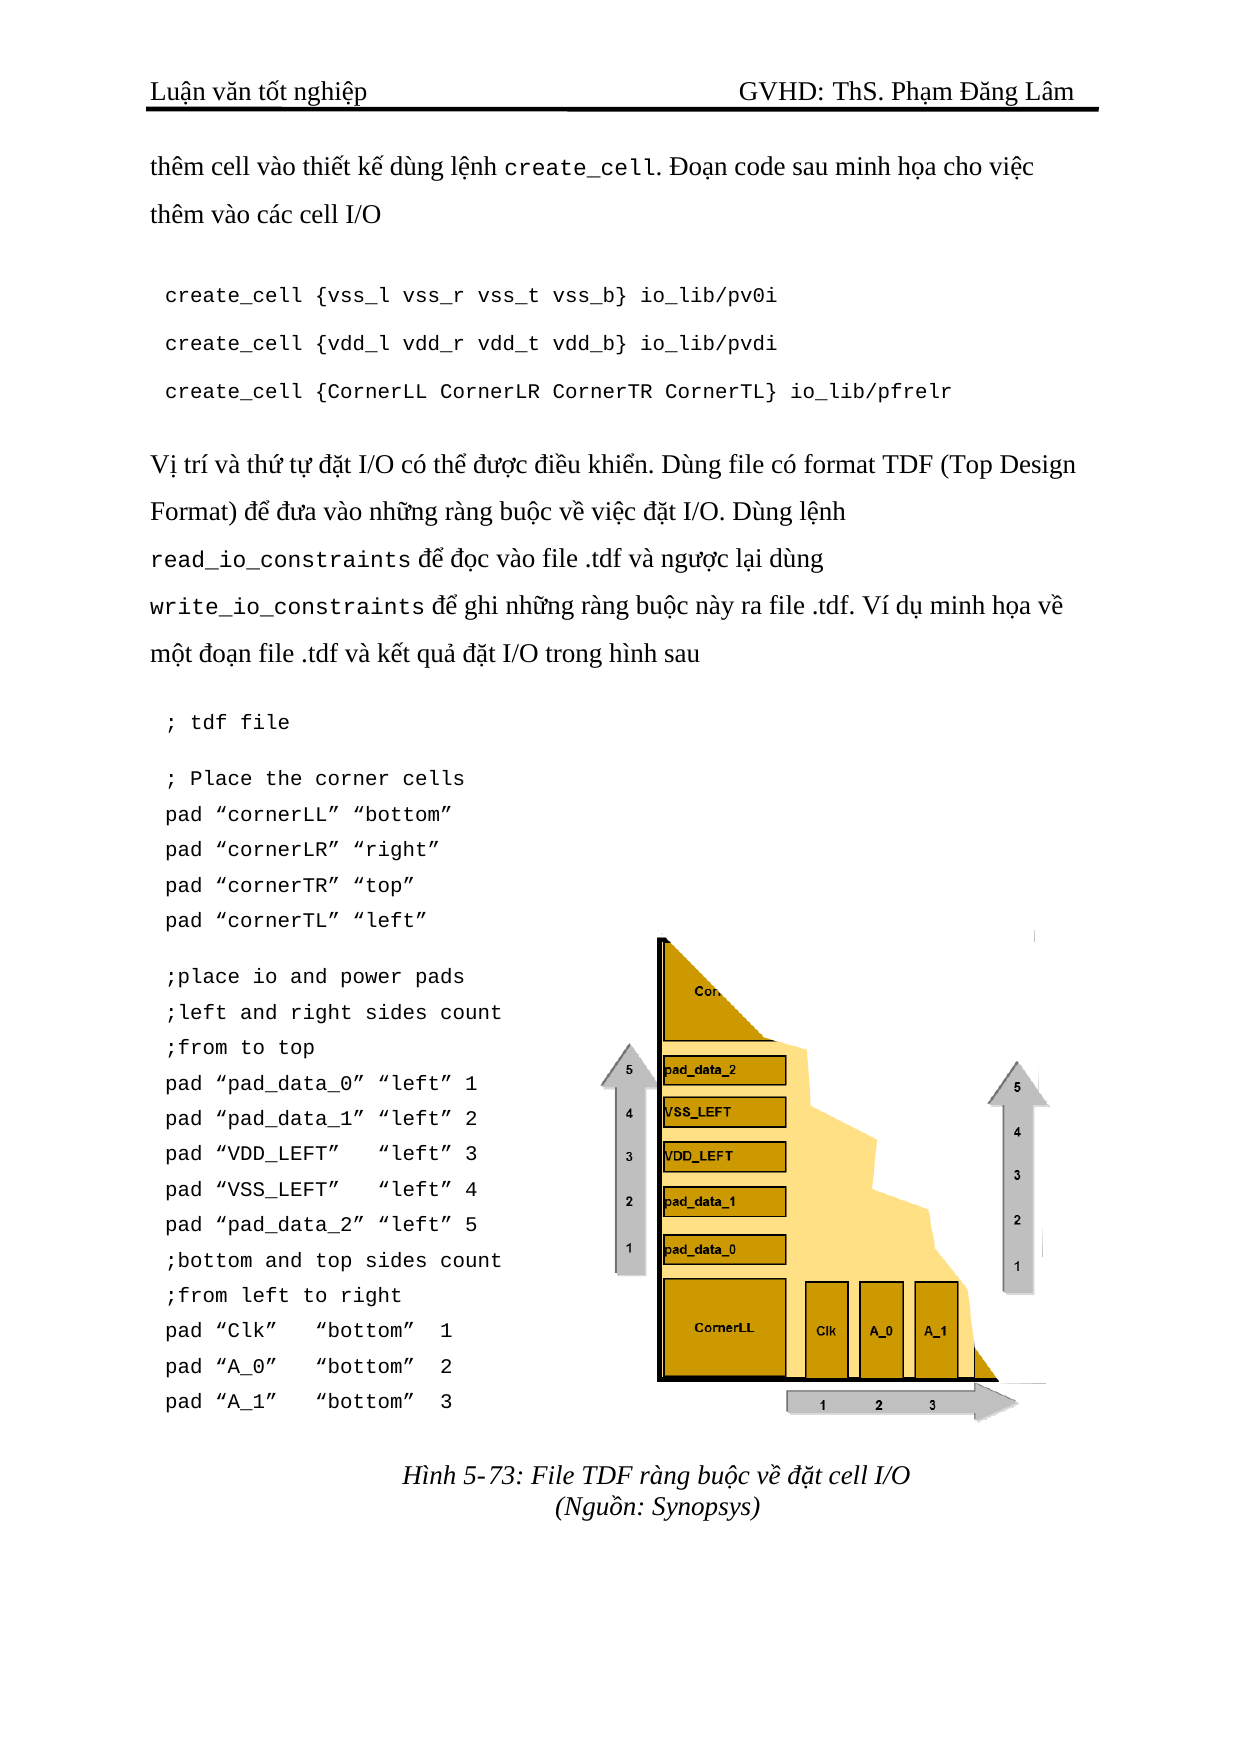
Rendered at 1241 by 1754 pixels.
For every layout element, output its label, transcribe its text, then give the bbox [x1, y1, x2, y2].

text (Nguồn: Synopsys) [225, 1490, 1090, 1521]
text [150, 150, 1090, 229]
picture [600, 930, 1050, 1423]
text Vị trí và thứ tự đặt I/O có thể được điều khiển. Dùng file có format TDF (Top Design Format) để đưa vào những ràng buộc về việc đặt I/O. Dùng lệnh read_io_constraints để đọc vào file .tdf và ngược lại dùng write_io_constraints để ghi những ràng buộc này ra file .tdf. Ví dụ minh họa về một đoạn file .tdf và kết quả đặt I/O trong hình sau [150, 448, 1090, 668]
